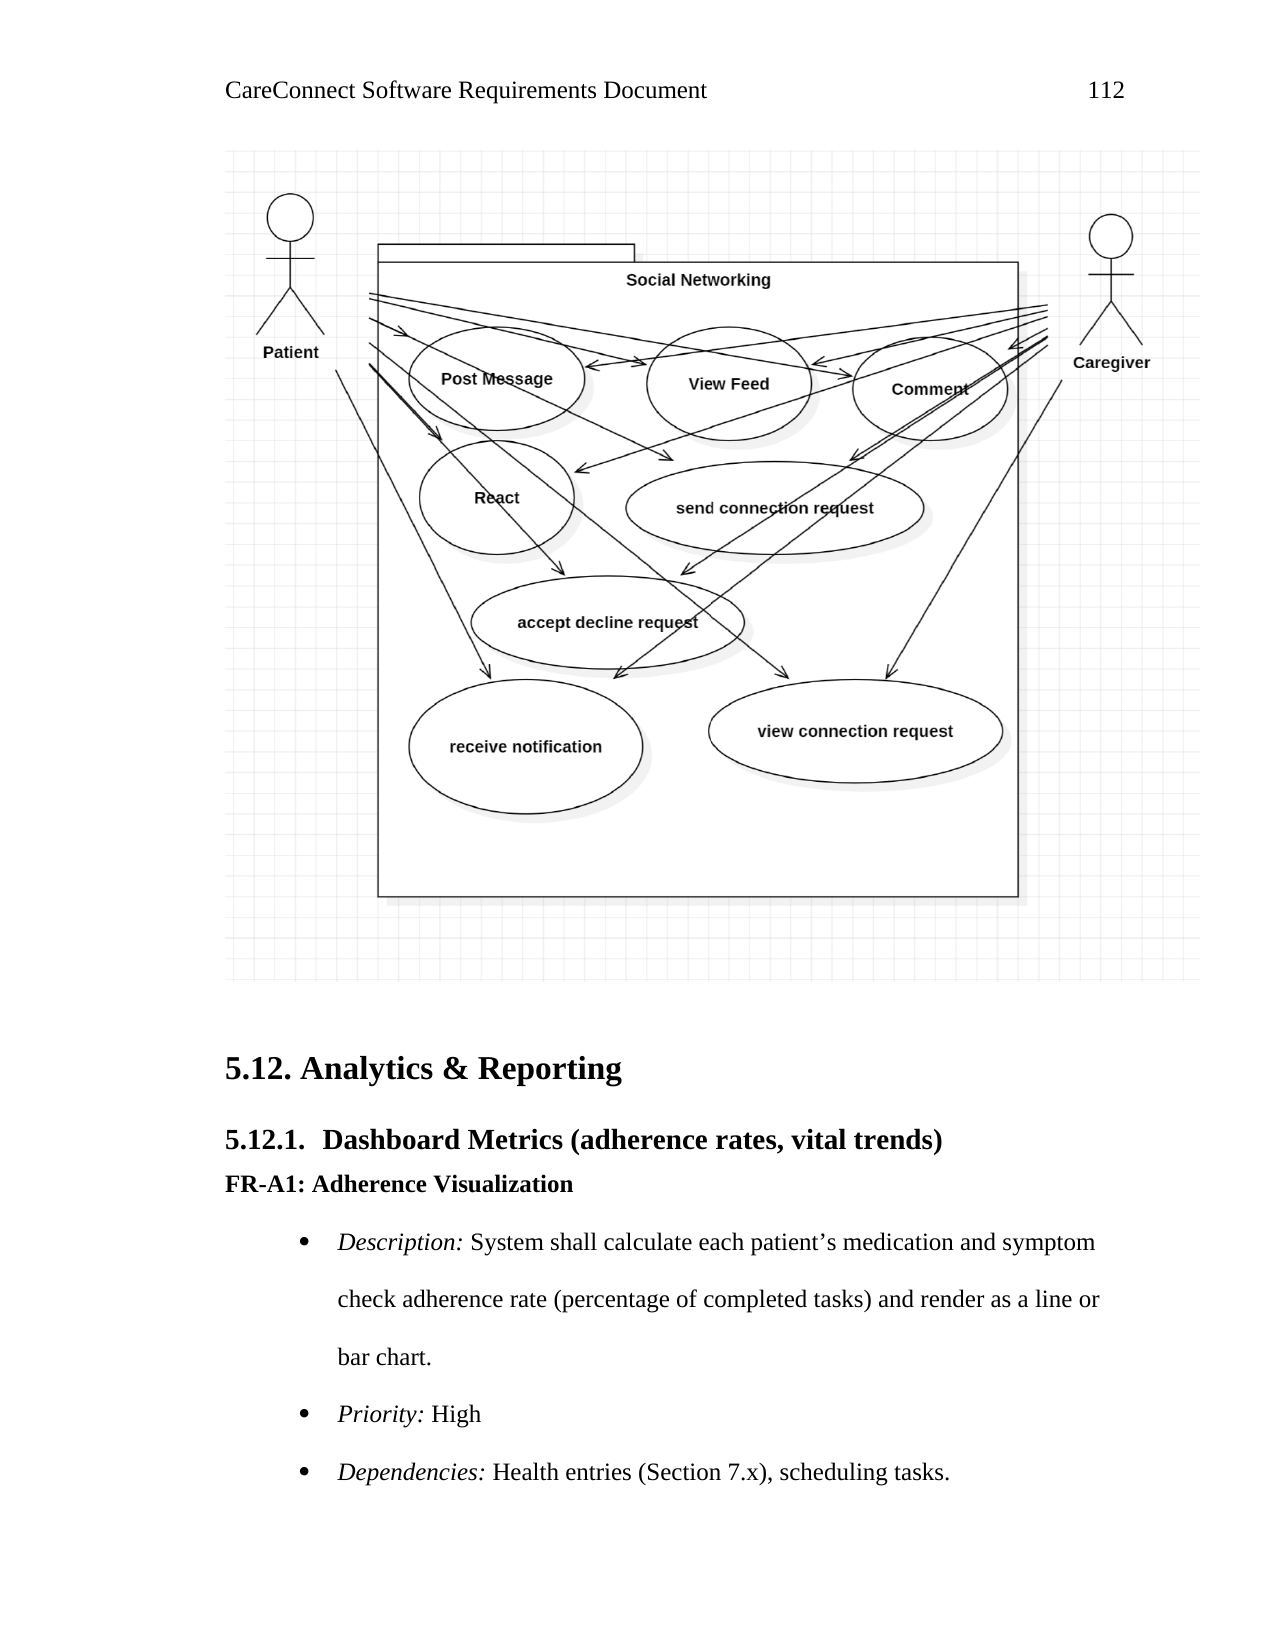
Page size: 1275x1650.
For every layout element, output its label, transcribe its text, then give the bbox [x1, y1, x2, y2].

picture [225, 150, 1200, 982]
subtitle Analytics & Reporting [225, 1048, 1125, 1087]
subtitle Dashboard Metrics (adherence rates, vital trends) [225, 1122, 1125, 1155]
text FR-A1: Adherence Visualization [225, 1169, 1125, 1198]
list Priority: High [300, 1399, 1125, 1428]
list Description: System shall calculate each patient’s medication and symptom check adherence rate (percentage of completed tasks) and render as a line or bar chart. [300, 1227, 1125, 1370]
list Dependencies: Health entries (Section 7.x), scheduling tasks. [300, 1457, 1125, 1485]
